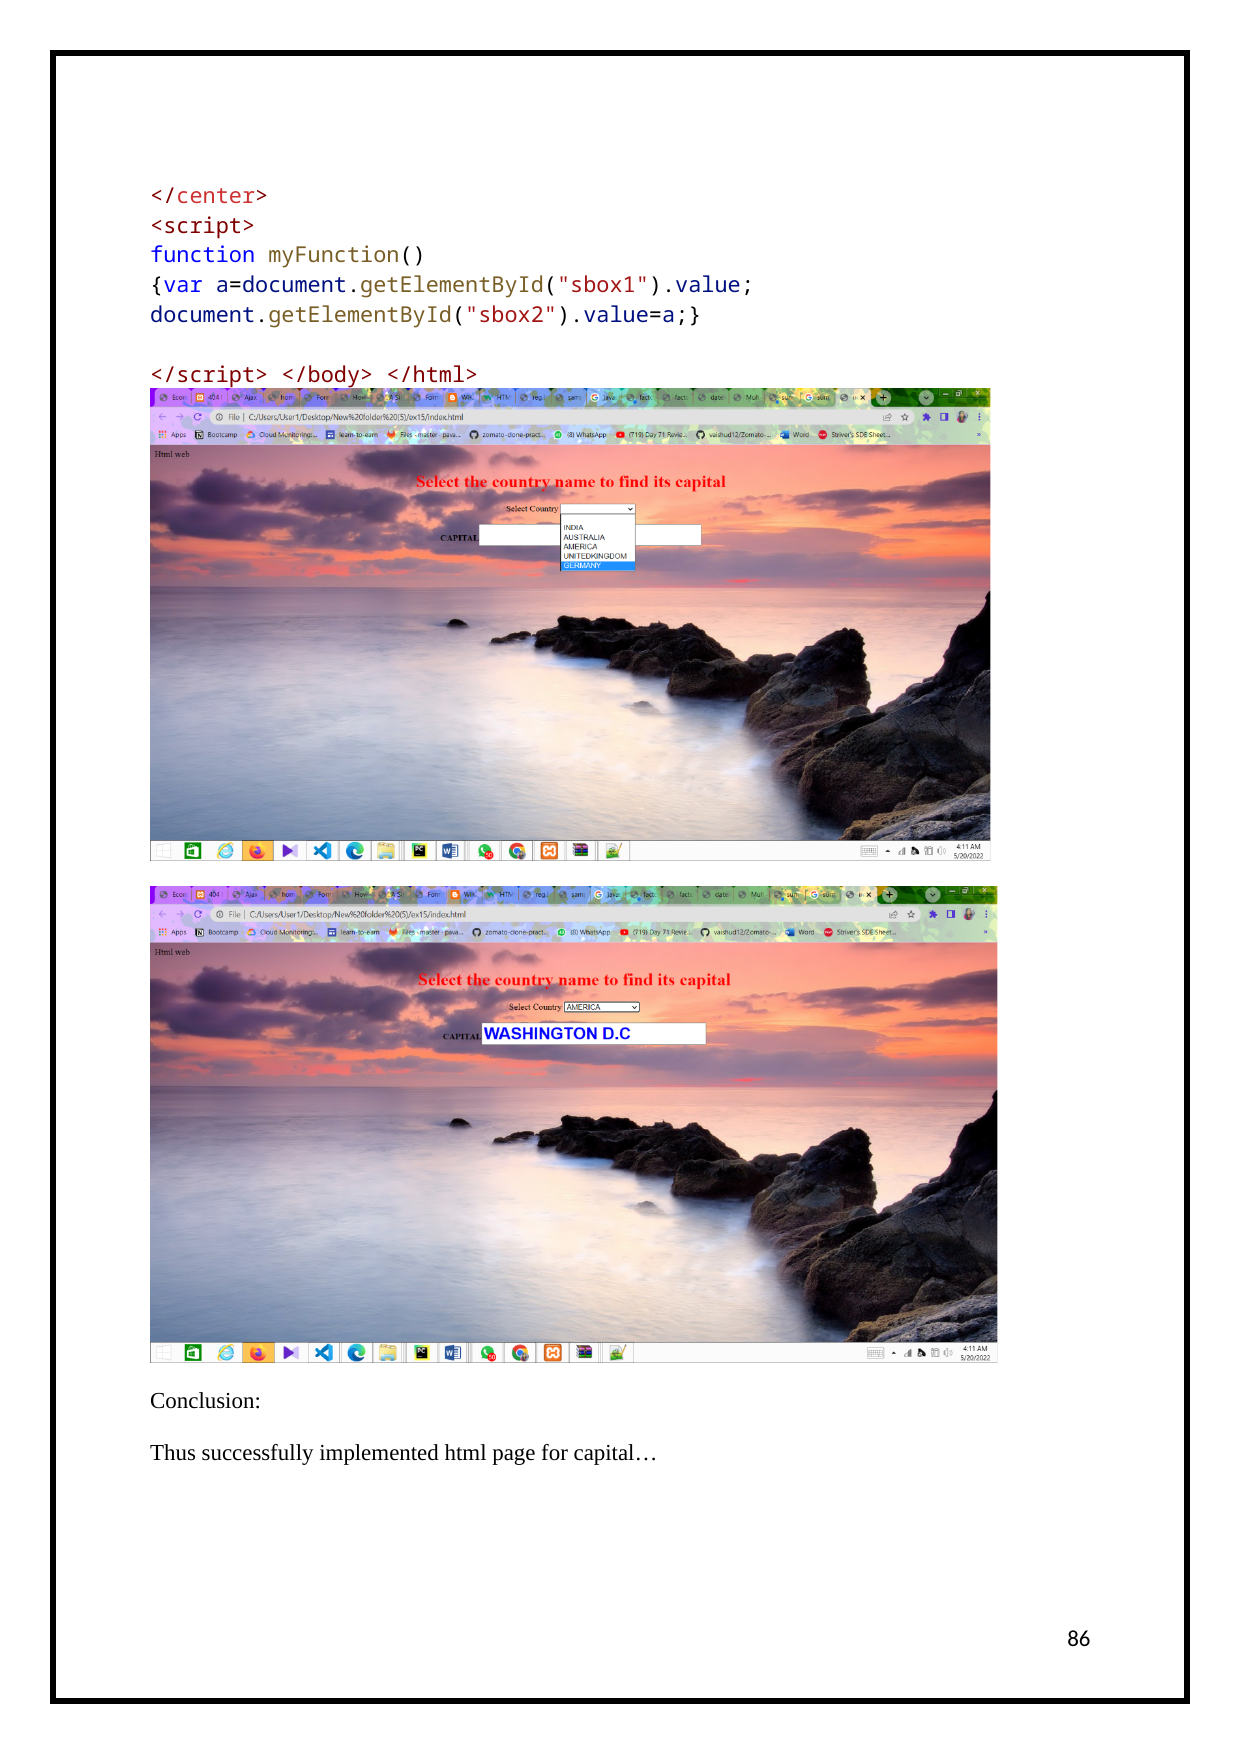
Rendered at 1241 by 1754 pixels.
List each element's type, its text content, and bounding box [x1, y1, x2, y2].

picture [150, 388, 991, 861]
picture [150, 886, 998, 1363]
text </center> [150, 180, 1090, 209]
text Thus successfully implemented html page for capital… [150, 1439, 1090, 1465]
text function myFunction() [150, 239, 1090, 269]
text <script> [150, 209, 1090, 239]
text </script> </body> </html> [150, 358, 1090, 388]
text {var a=document.getElementById("sbox1").value; [150, 269, 1090, 299]
text document.getElementById("sbox2").value=a;} [150, 299, 1090, 329]
text Conclusion: [150, 1388, 1090, 1414]
